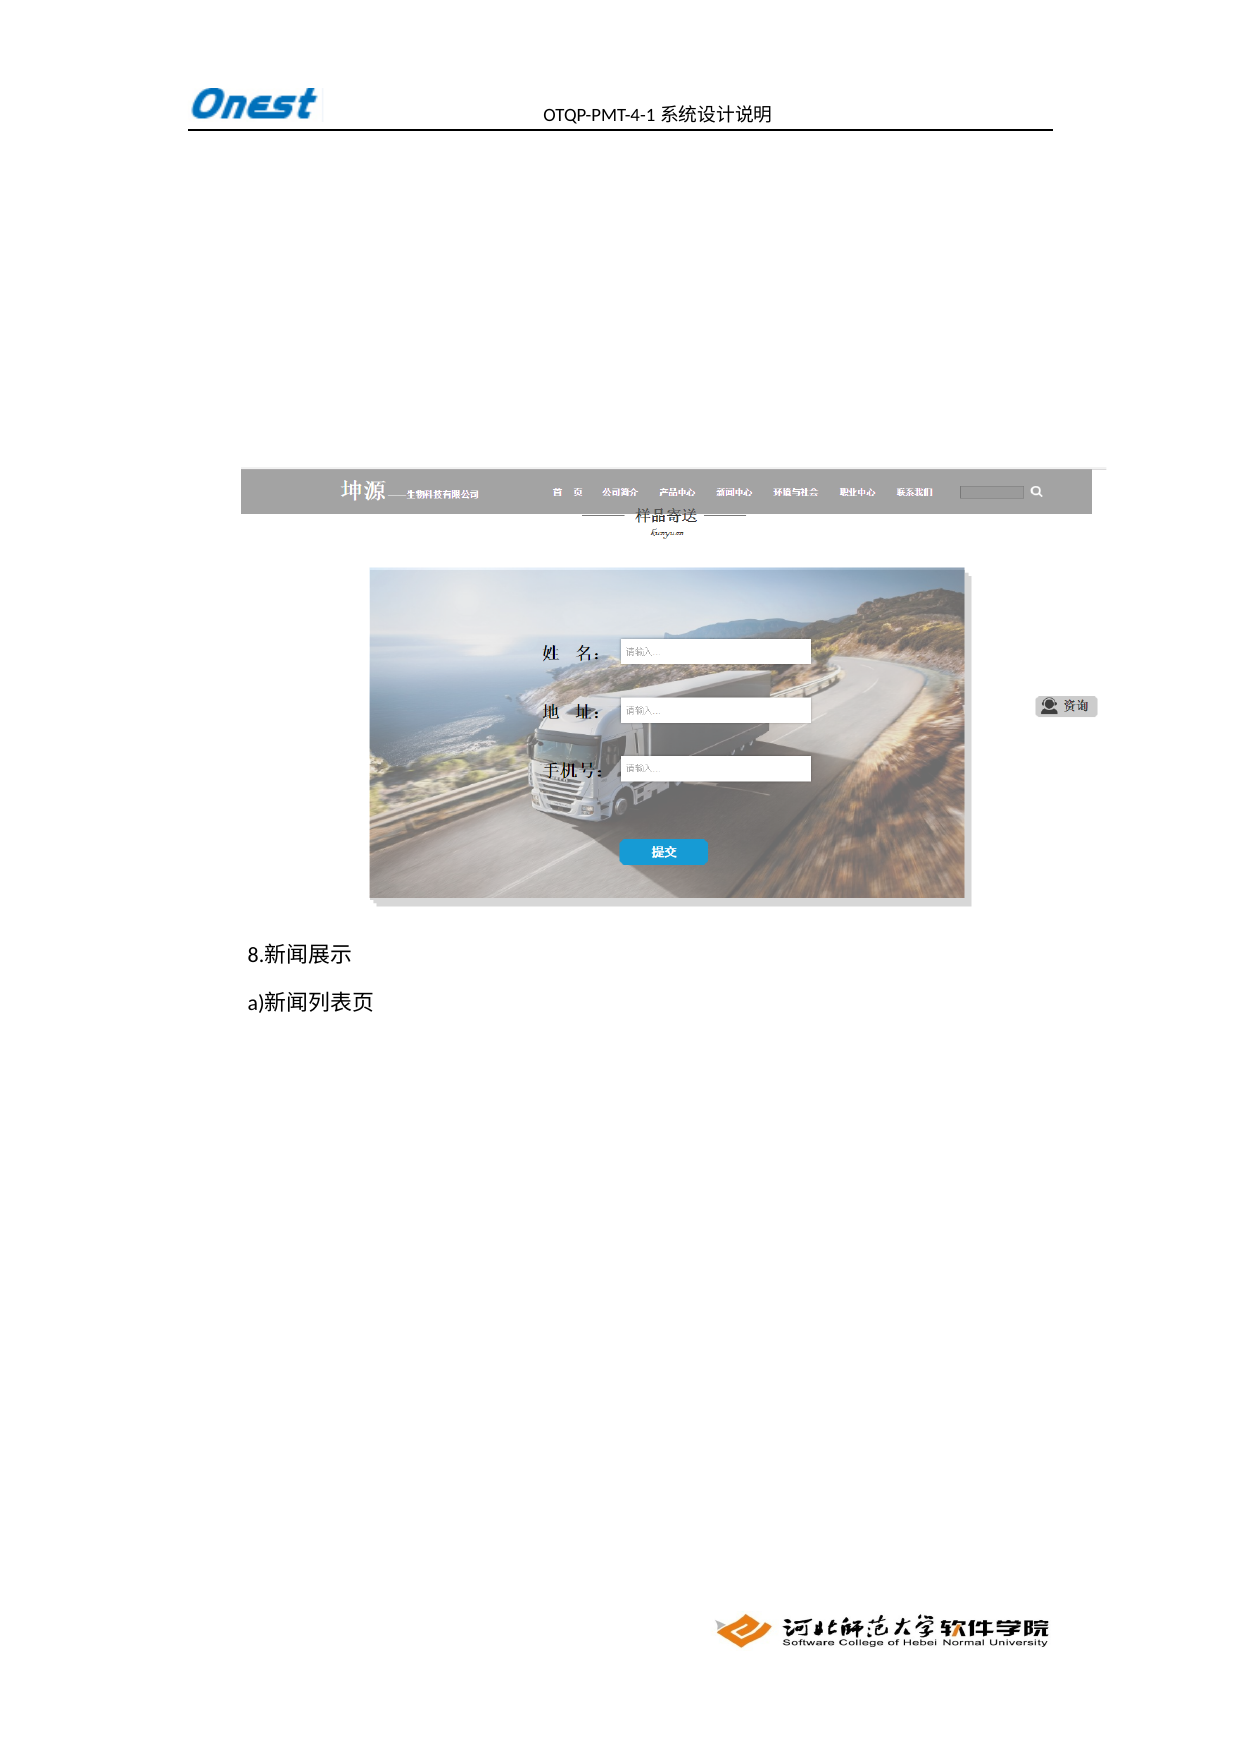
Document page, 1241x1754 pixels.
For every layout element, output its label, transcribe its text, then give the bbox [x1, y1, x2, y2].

list a)新闻列表页 [241, 984, 1053, 1017]
picture [710, 1611, 1053, 1651]
picture [187, 88, 324, 122]
list 8.新闻展示 [241, 936, 1053, 969]
picture [241, 467, 1107, 911]
